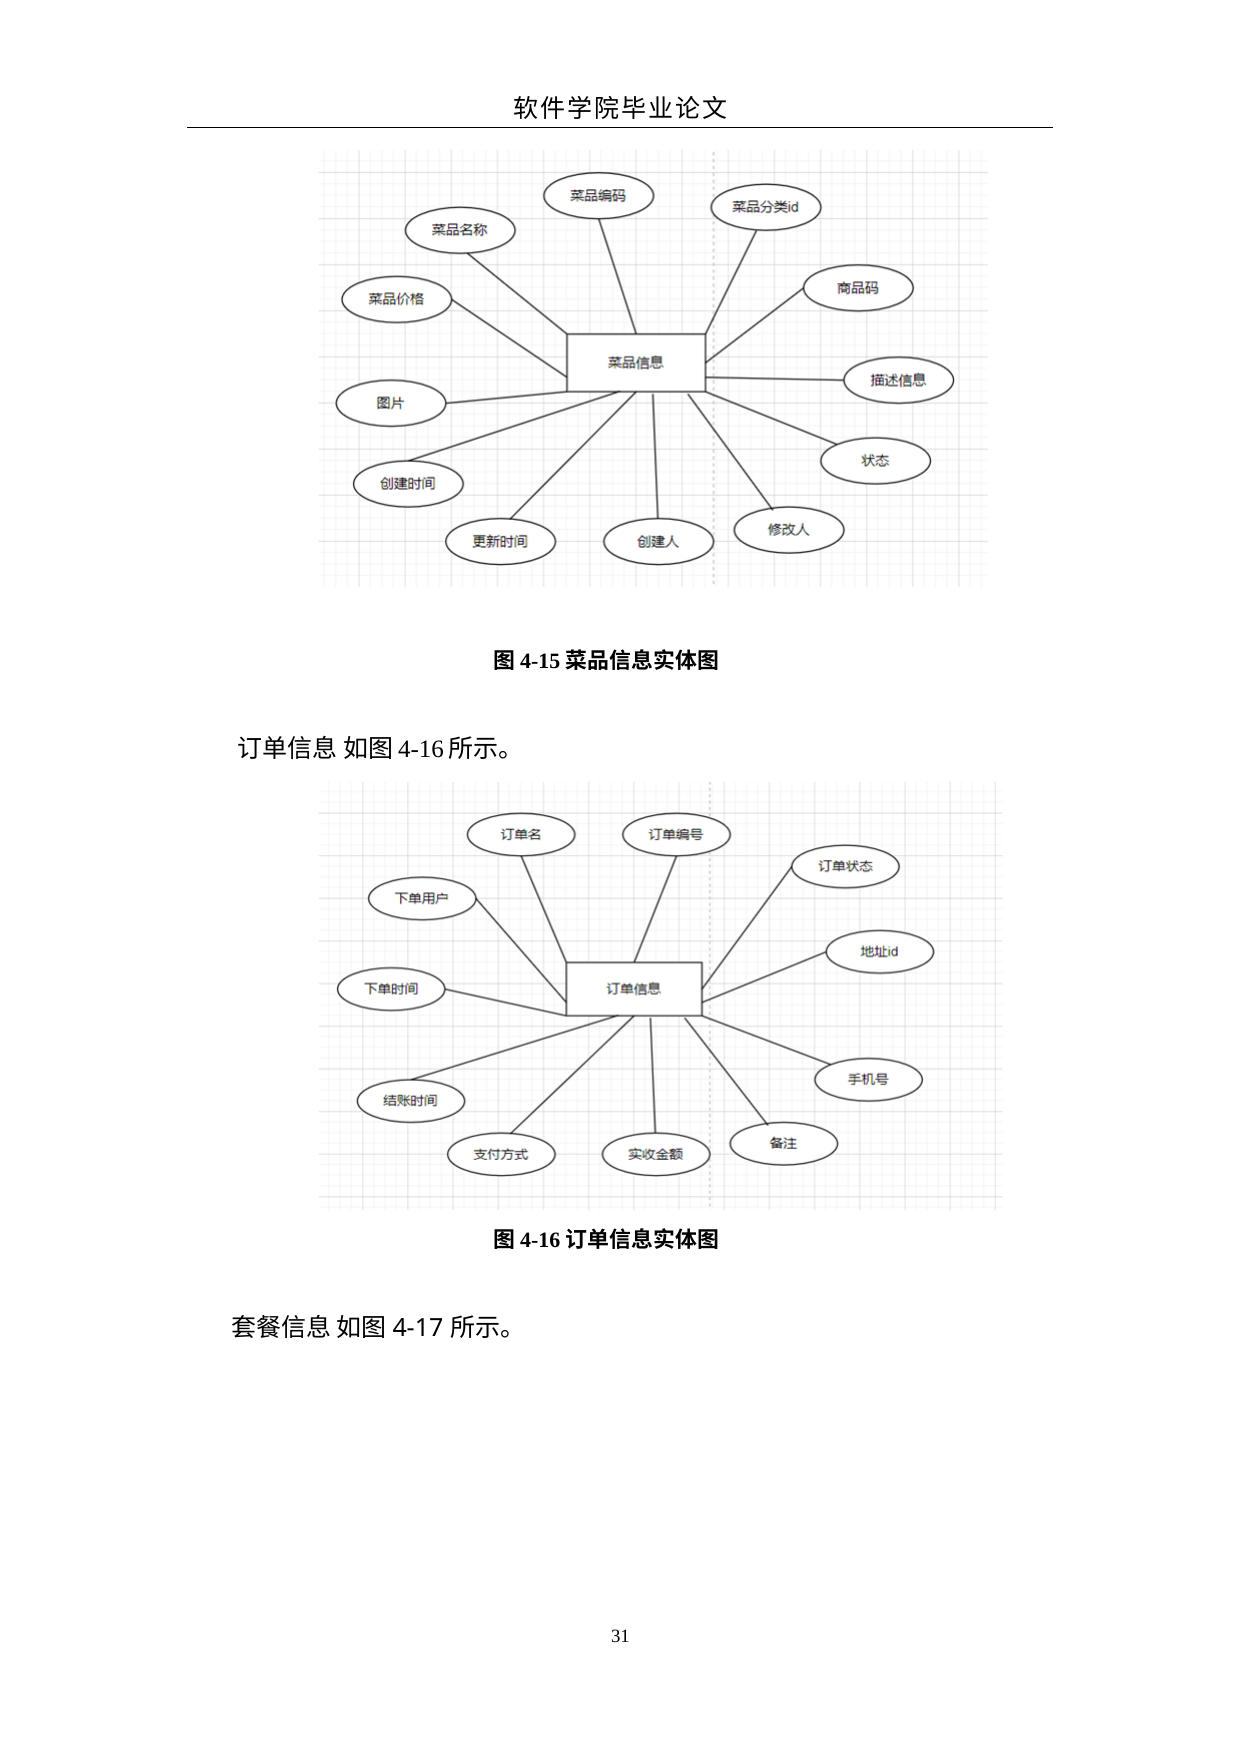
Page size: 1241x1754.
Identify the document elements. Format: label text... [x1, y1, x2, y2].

picture [318, 150, 988, 587]
picture [318, 782, 1003, 1210]
text 图4-16 订单信息实体图 [450, 1222, 1053, 1254]
text 订单信息 如图4-16所示。 [187, 728, 1053, 764]
text 套餐信息 如图 4-17 所示。 [187, 1307, 1053, 1344]
text 图4-15 菜品信息实体图 [450, 643, 1053, 674]
